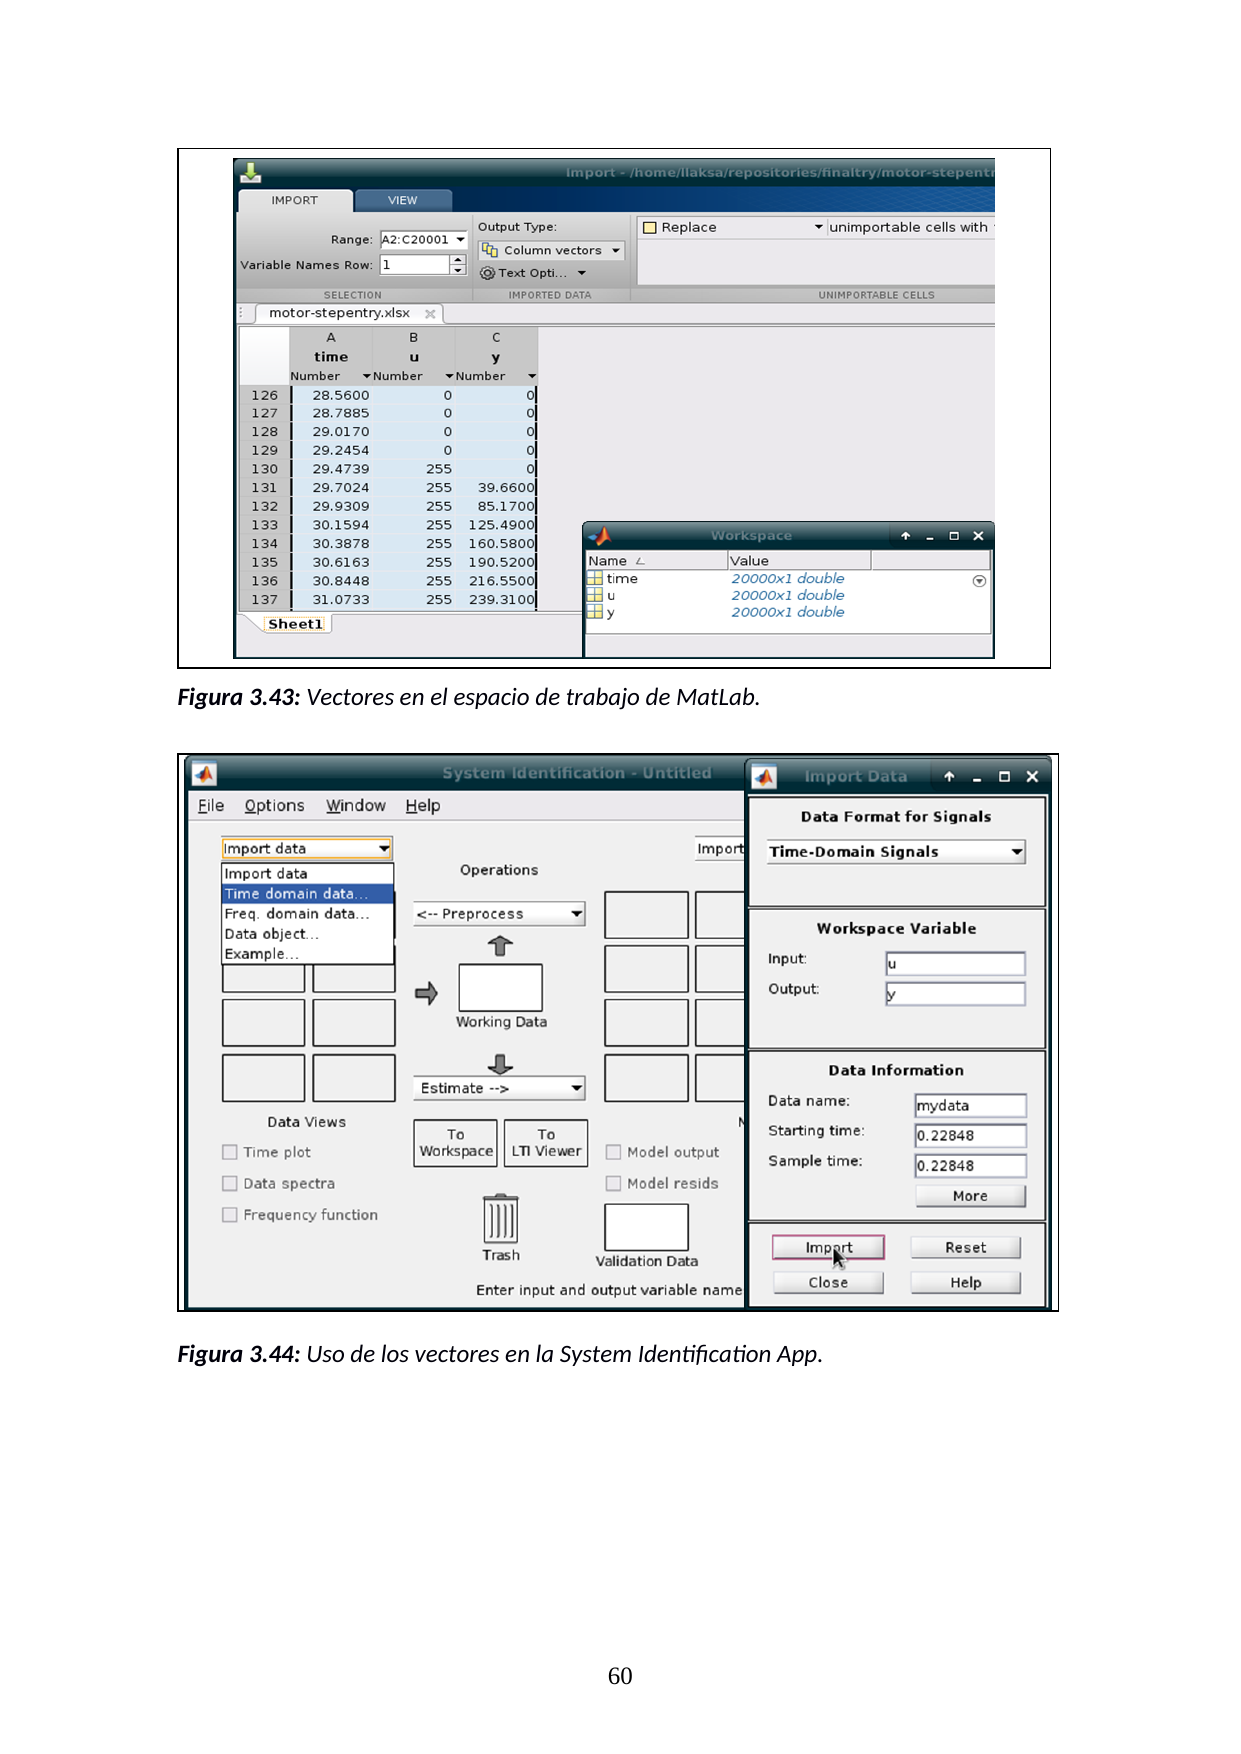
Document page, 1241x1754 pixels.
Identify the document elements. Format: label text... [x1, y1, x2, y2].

picture [233, 158, 996, 659]
picture [184, 755, 1052, 1310]
